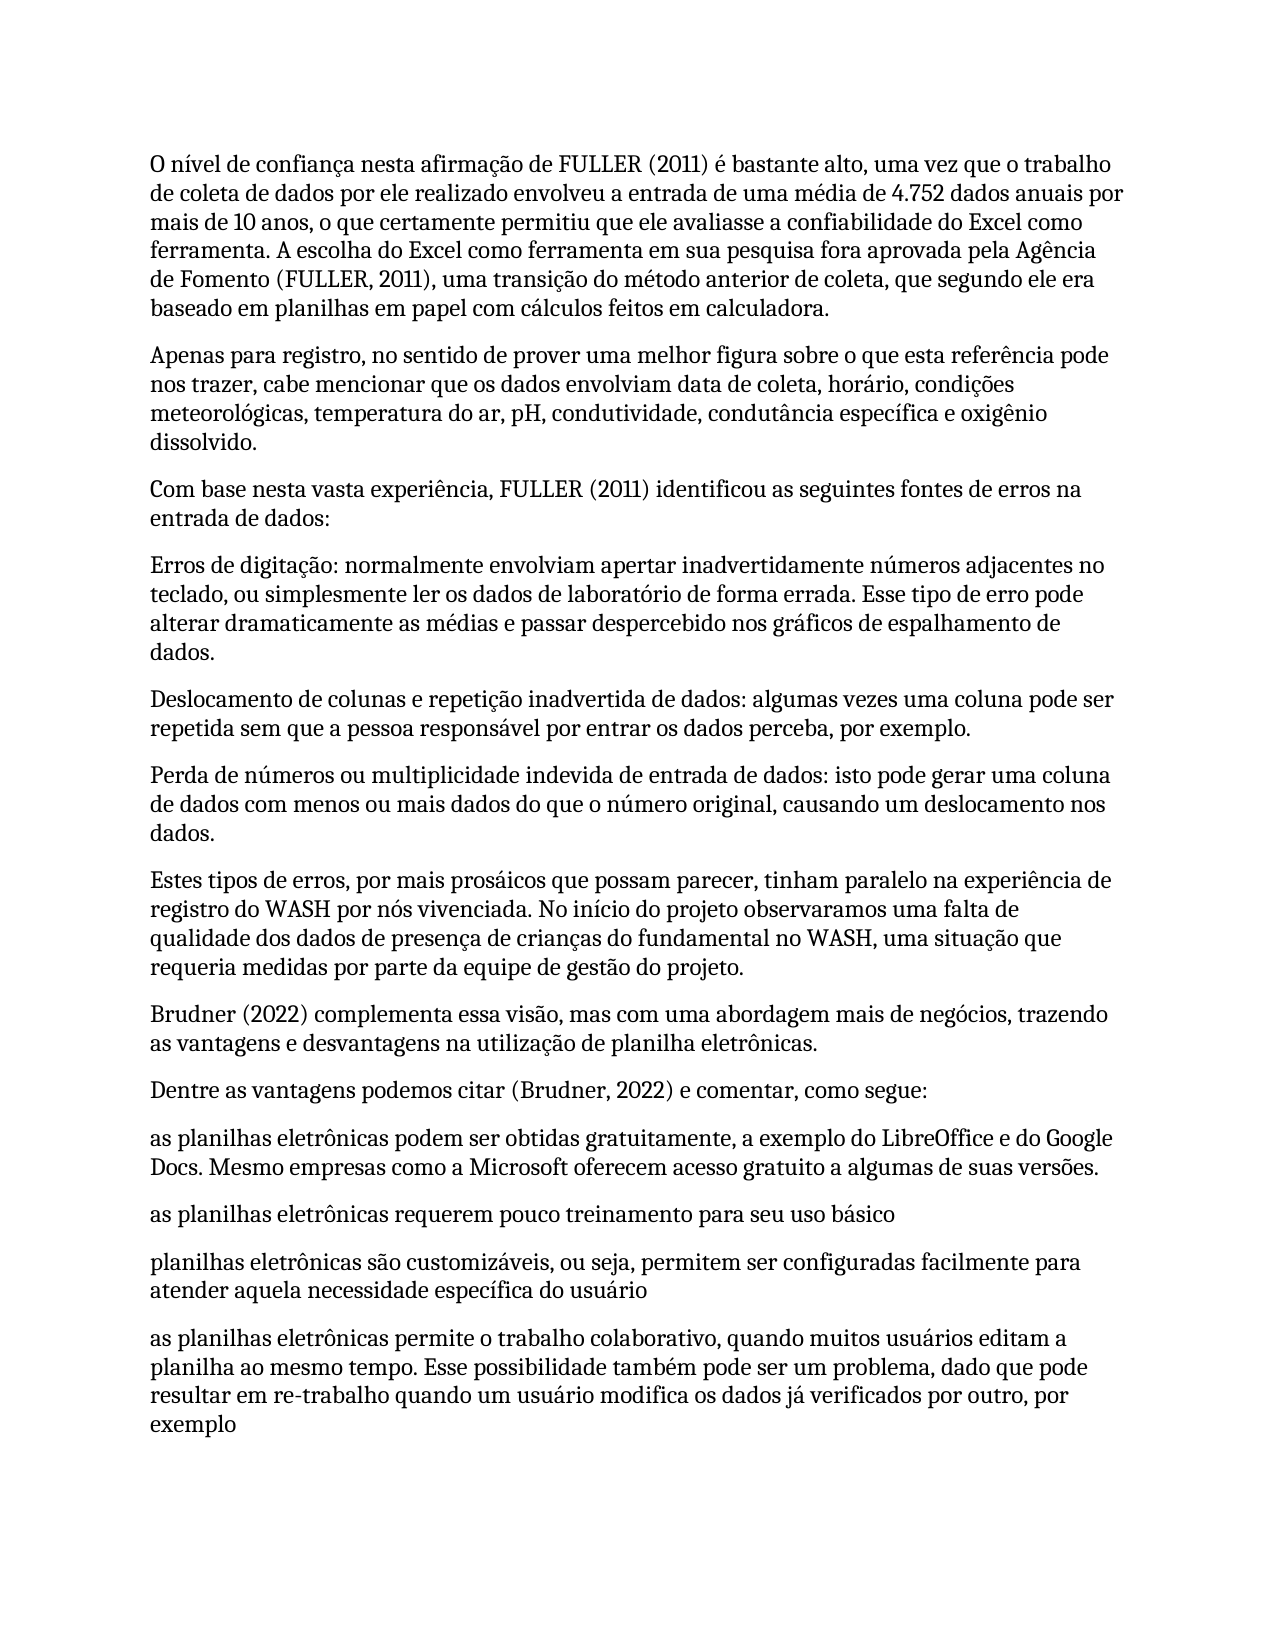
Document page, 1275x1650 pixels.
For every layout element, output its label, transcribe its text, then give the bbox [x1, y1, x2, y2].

text O nı́vel de confiança nesta afirmação de FULLER (2011) é bastante alto, uma vez que o trabalho de coleta de dados por ele realizado envolveu a entrada de uma média de 4.752 dados anuais por mais de 10 anos, o que certamente permitiu que ele avaliasse a confiabilidade do Excel como ferramenta. A escolha do Excel como ferramenta em sua pesquisa fora aprovada pela Agência de Fomento (FULLER, 2011), uma transição do método anterior de coleta, que segundo ele era baseado em planilhas em papel com cálculos feitos em calculadora. [150, 150, 1125, 322]
text Brudner (2022) complementa essa visão, mas com uma abordagem mais de negócios, trazendo as vantagens e desvantagens na utilização de planilha eletrônicas. [150, 1000, 1125, 1057]
text Estes tipos de erros, por mais prosáicos que possam parecer, tinham paralelo na experiência de registro do WASH por nós vivenciada. No inı́cio do projeto observaramos uma falta de qualidade dos dados de presença de crianças do fundamental no WASH, uma situação que requeria medidas por parte da equipe de gestão do projeto. [150, 866, 1125, 981]
text Erros de digitação: normalmente envolviam apertar inadvertidamente números adjacentes no teclado, ou simplesmente ler os dados de laboratório de forma errada. Esse tipo de erro pode alterar dramaticamente as médias e passar despercebido nos gráficos de espalhamento de dados. [150, 551, 1125, 666]
text Perda de números ou multiplicidade indevida de entrada de dados: isto pode gerar uma coluna de dados com menos ou mais dados do que o número original, causando um deslocamento nos dados. [150, 761, 1125, 847]
text Deslocamento de colunas e repetição inadvertida de dados: algumas vezes uma coluna pode ser repetida sem que a pessoa responsável por entrar os dados perceba, por exemplo. [150, 685, 1125, 742]
text as planilhas eletrônicas podem ser obtidas gratuitamente, a exemplo do LibreOffice e do Google Docs. Mesmo empresas como a Microsoft oferecem acesso gratuito a algumas de suas versões. [150, 1124, 1125, 1181]
text as planilhas eletrônicas permite o trabalho colaborativo, quando muitos usuários editam a planilha ao mesmo tempo. Esse possibilidade também pode ser um problema, dado que pode resultar em re-trabalho quando um usuário modifica os dados já verificados por outro, por exemplo [150, 1324, 1125, 1439]
text Com base nesta vasta experiência, FULLER (2011) identificou as seguintes fontes de erros na entrada de dados: [150, 475, 1125, 532]
text Dentre as vantagens podemos citar (Brudner, 2022) e comentar, como segue: [150, 1076, 1125, 1105]
text as planilhas eletrônicas requerem pouco treinamento para seu uso básico [150, 1200, 1125, 1229]
text Apenas para registro, no sentido de prover uma melhor figura sobre o que esta referência pode nos trazer, cabe mencionar que os dados envolviam data de coleta, horário, condições meteorológicas, temperatura do ar, pH, condutividade, condutância especı́fica e oxigênio dissolvido. [150, 341, 1125, 456]
text planilhas eletrônicas são customizáveis, ou seja, permitem ser configuradas facilmente para atender aquela necessidade especı́fica do usuário [150, 1247, 1125, 1305]
